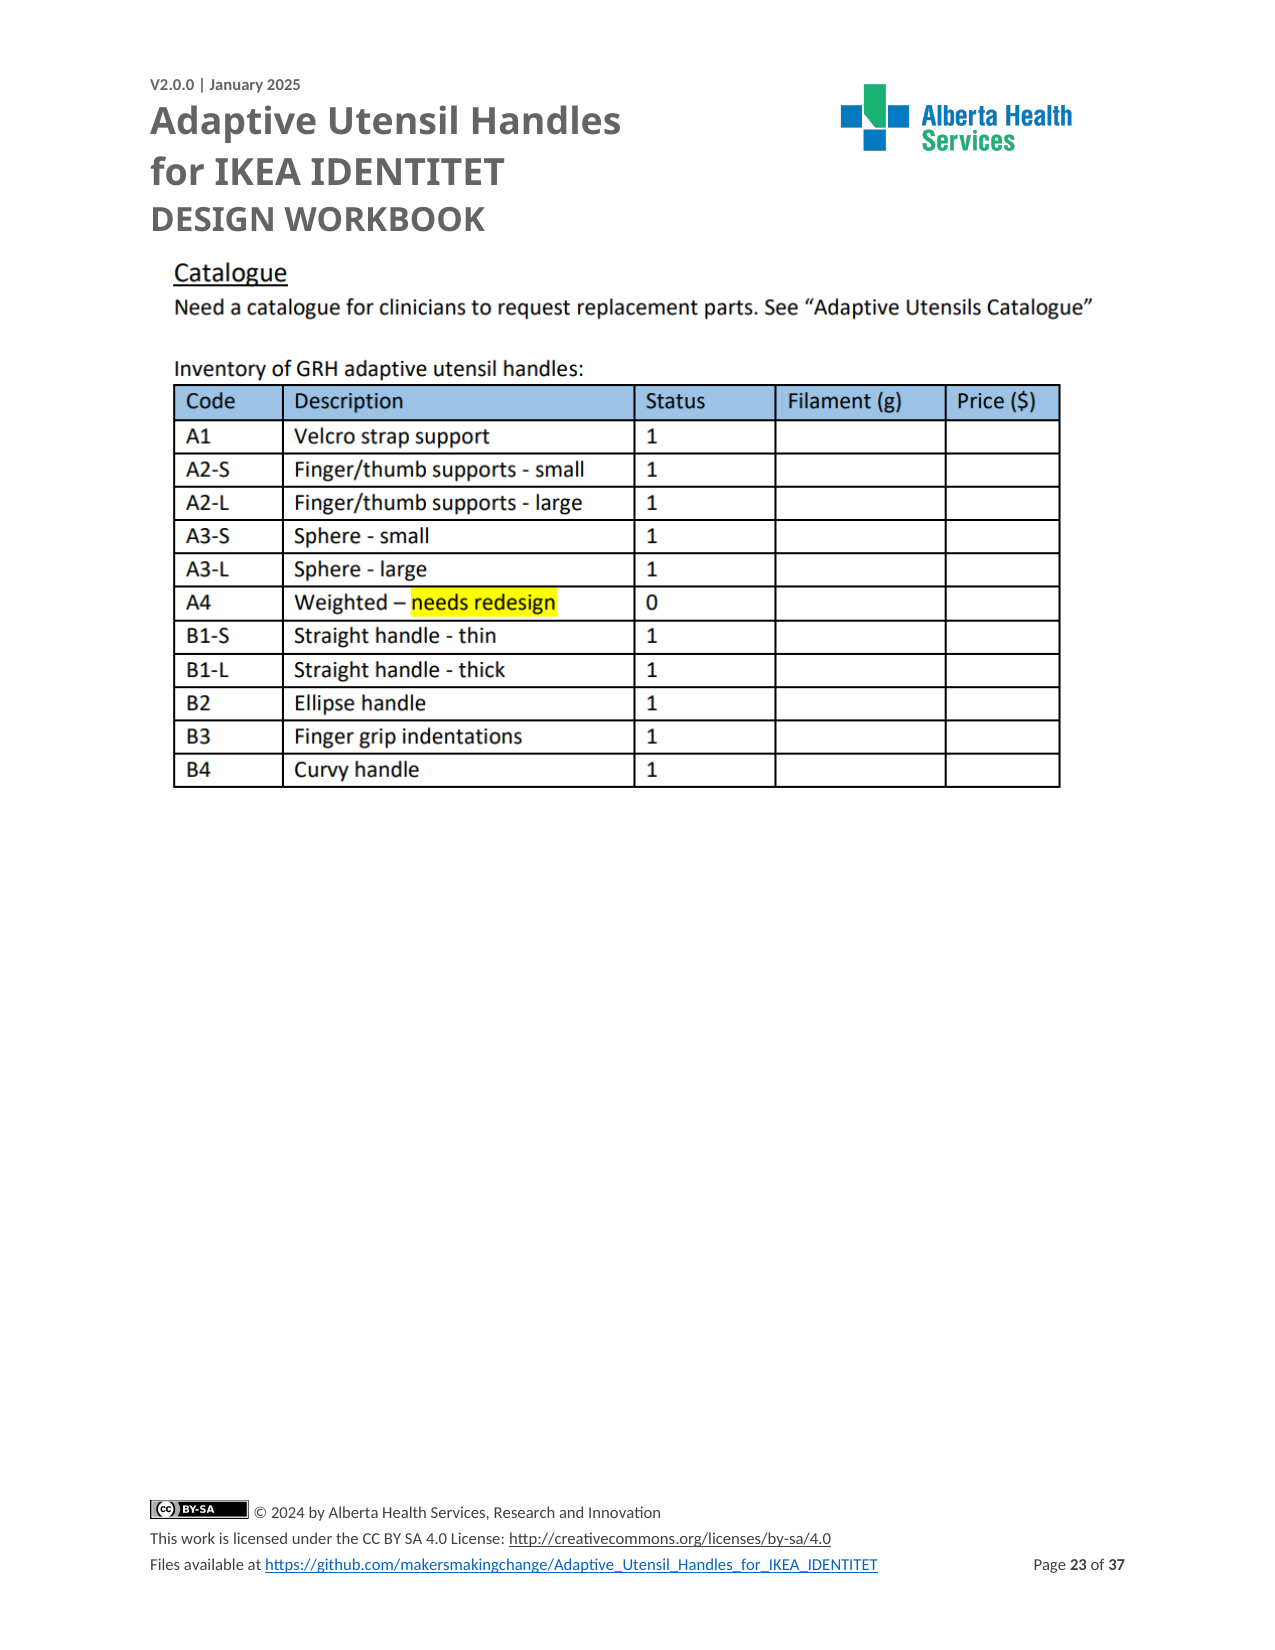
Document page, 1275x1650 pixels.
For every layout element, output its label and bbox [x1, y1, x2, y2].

picture [150, 241, 1125, 802]
picture [150, 1500, 249, 1519]
picture [839, 82, 1073, 152]
